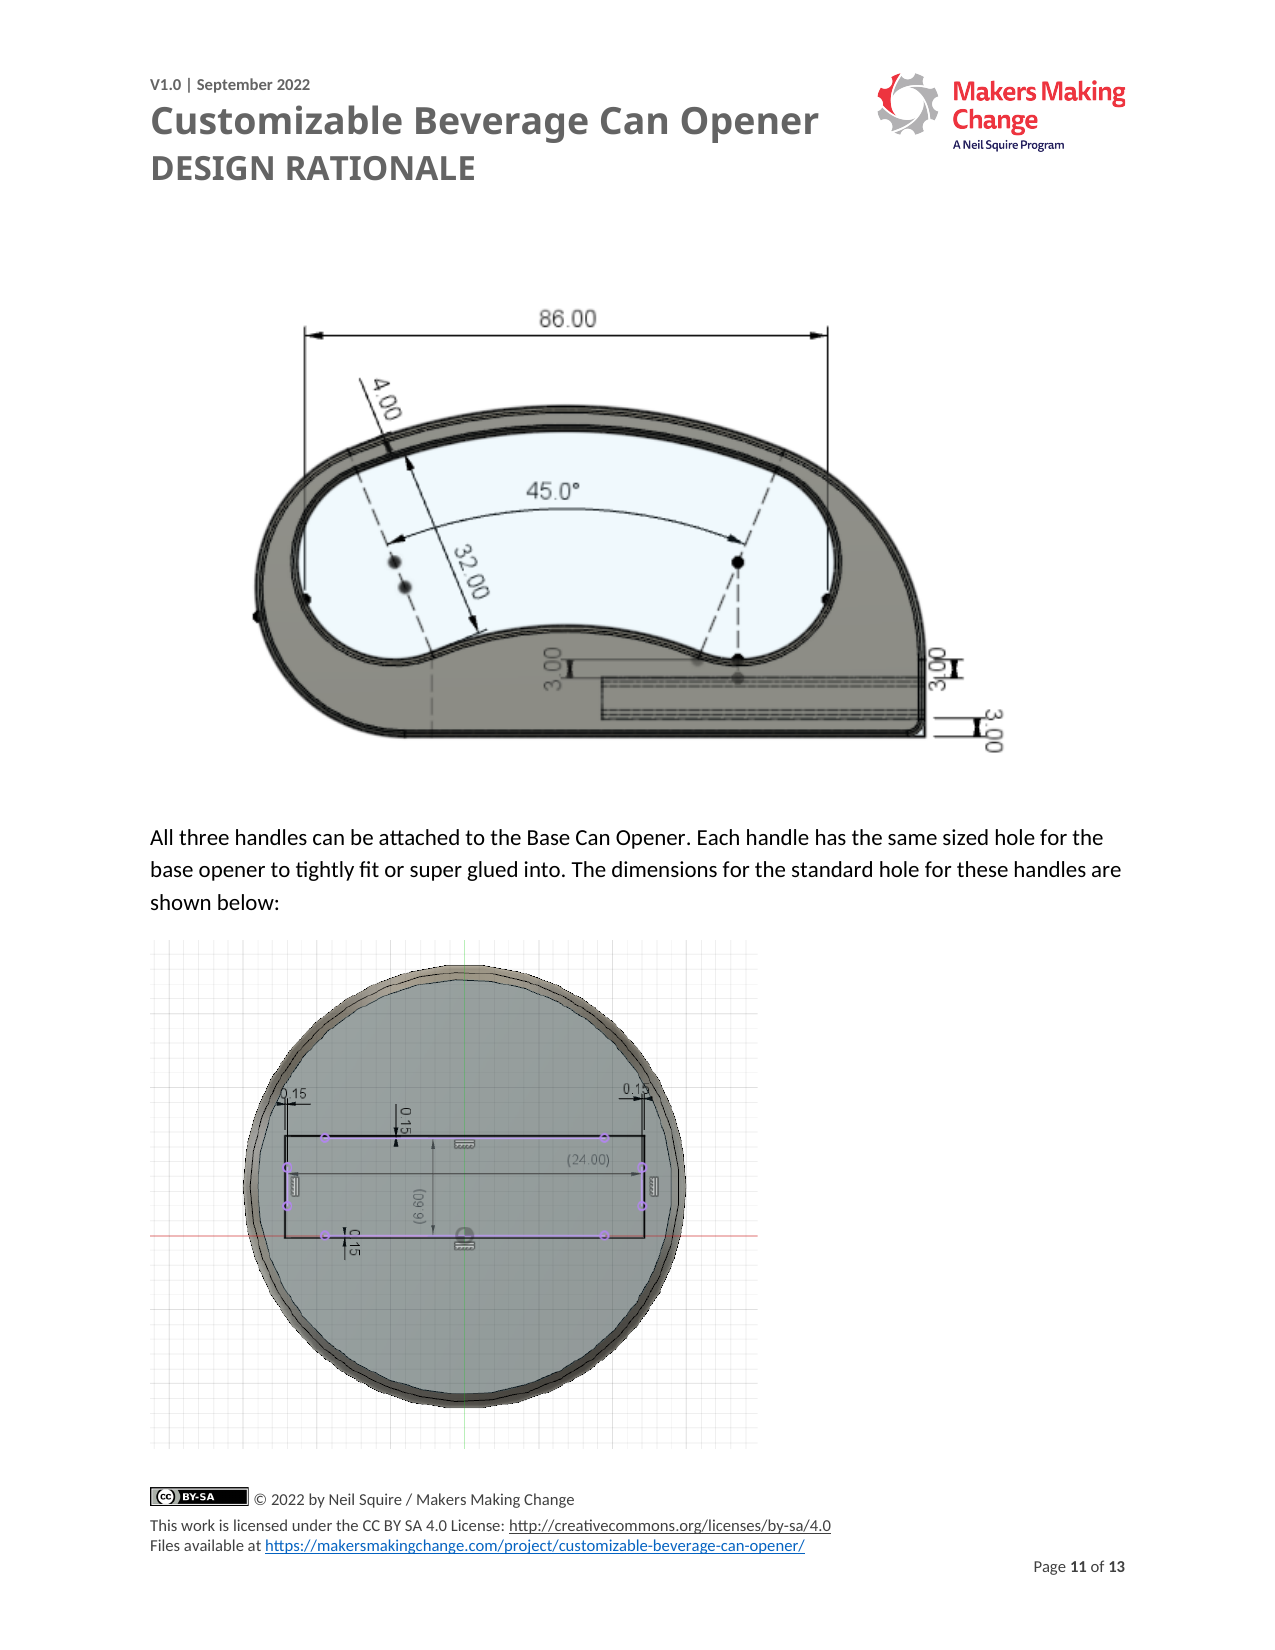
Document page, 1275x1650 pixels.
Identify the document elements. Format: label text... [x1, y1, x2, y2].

picture [150, 940, 758, 1449]
picture [877, 73, 1125, 152]
picture [150, 218, 1074, 799]
text All three handles can be attached to the Base Can Opener. Each handle has the same sized hole for the base opener to tightly fit or super glued into. The dimensions for the standard hole for these handles are shown below: [150, 823, 1125, 916]
picture [150, 1487, 249, 1506]
